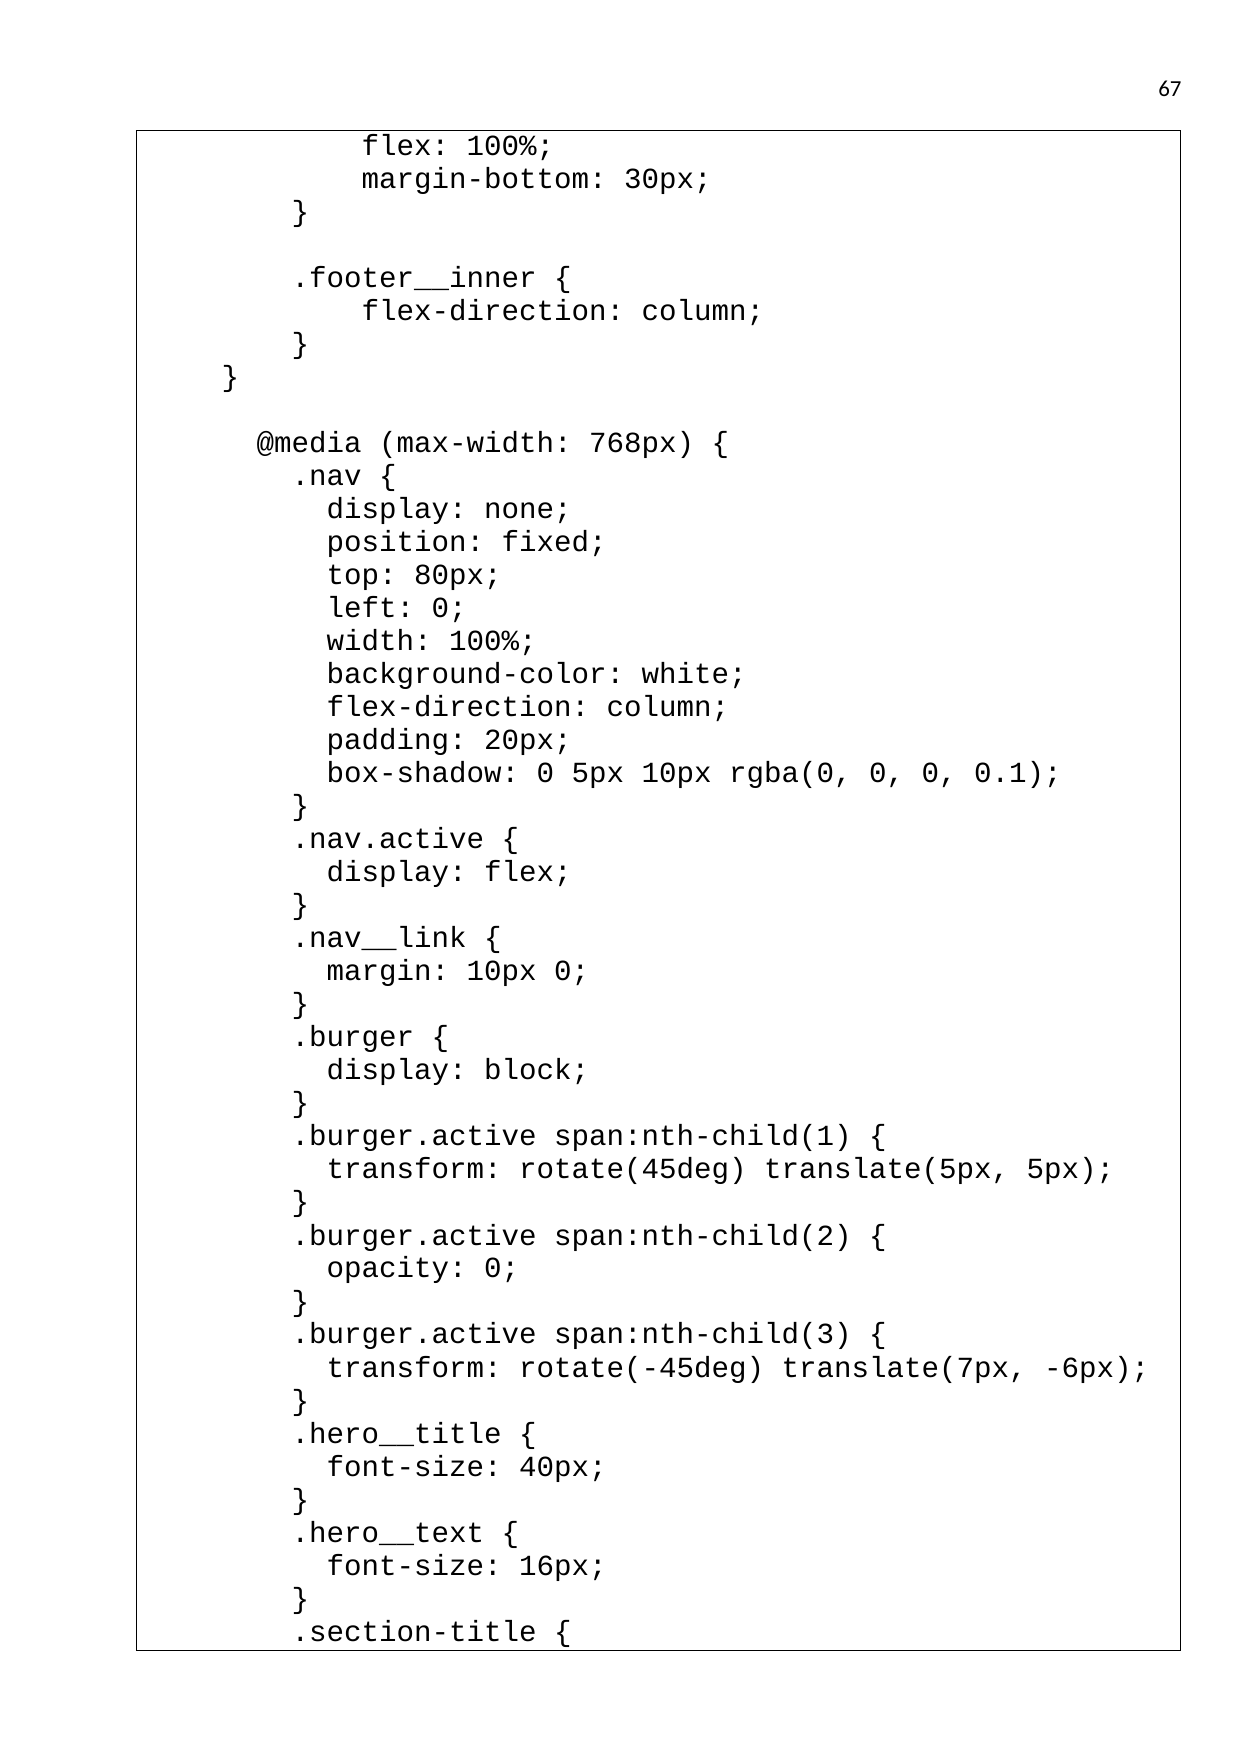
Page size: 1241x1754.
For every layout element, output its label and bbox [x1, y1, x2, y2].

table_header [137, 131, 1180, 1650]
